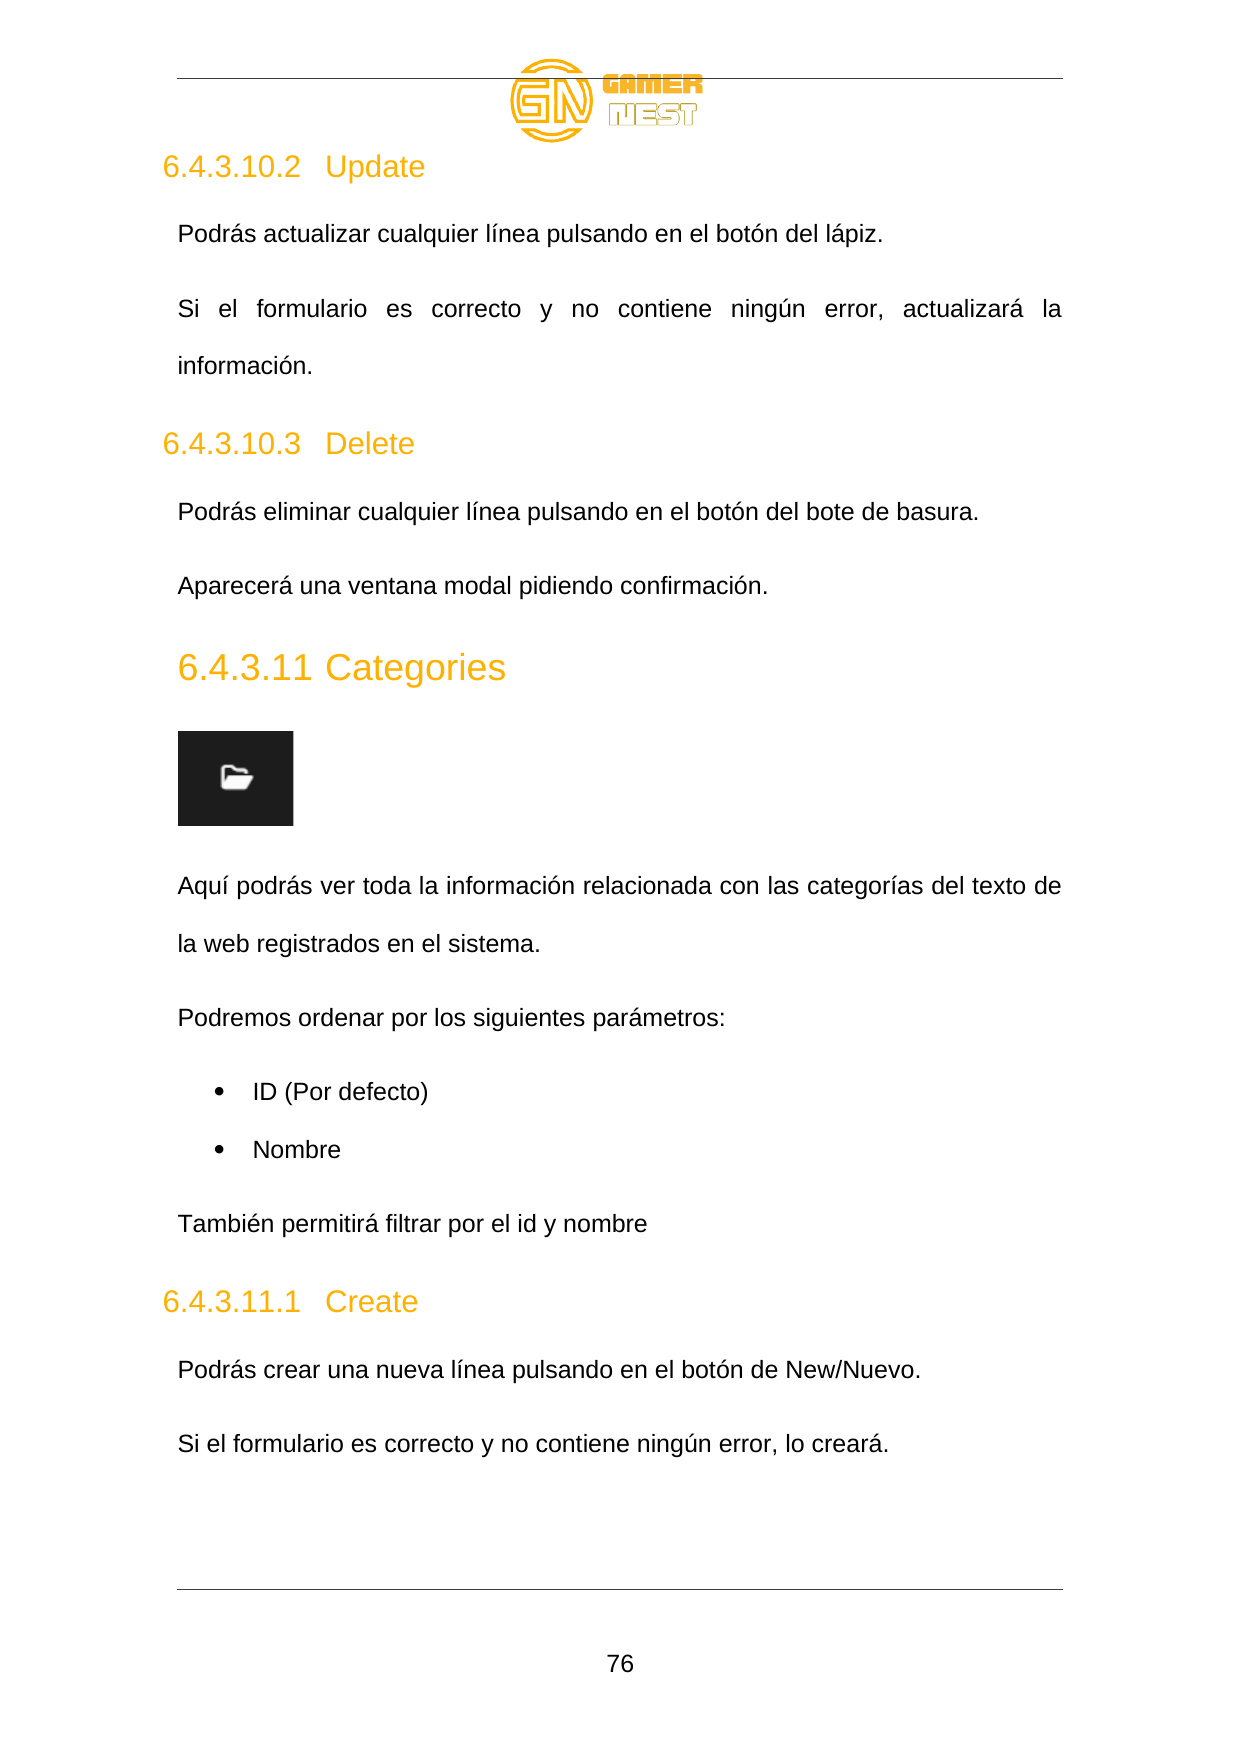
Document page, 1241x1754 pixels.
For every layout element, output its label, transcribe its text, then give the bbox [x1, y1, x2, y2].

subtitle Categories [177, 646, 1063, 689]
text También permitirá filtrar por el id y nombre [177, 1209, 1063, 1238]
text Si el formulario es correcto y no contiene ningún error, actualizará la información. [177, 294, 1063, 380]
picture [501, 53, 739, 78]
subtitle Delete [162, 425, 1063, 461]
list ID (Por defecto) [215, 1077, 1063, 1106]
text Podrás actualizar cualquier línea pulsando en el botón del lápiz. [177, 219, 1063, 248]
subtitle Update [162, 148, 1063, 183]
text Si el formulario es correcto y no contiene ningún error, lo creará. [177, 1429, 1063, 1458]
text Podrás eliminar cualquier línea pulsando en el botón del bote de basura. [177, 497, 1063, 526]
text Aparecerá una ventana modal pidiendo confirmación. [177, 571, 1063, 600]
text Podrás crear una nueva línea pulsando en el botón de New/Nuevo. [177, 1355, 1063, 1384]
text Aquí podrás ver toda la información relacionada con las categorías del texto de la web registrados en el sistema. [177, 871, 1063, 957]
list Nombre [215, 1134, 1063, 1163]
text Podremos ordenar por los siguientes parámetros: [177, 1003, 1063, 1031]
subtitle Create [162, 1283, 1063, 1319]
picture [501, 79, 739, 146]
picture [178, 731, 294, 826]
